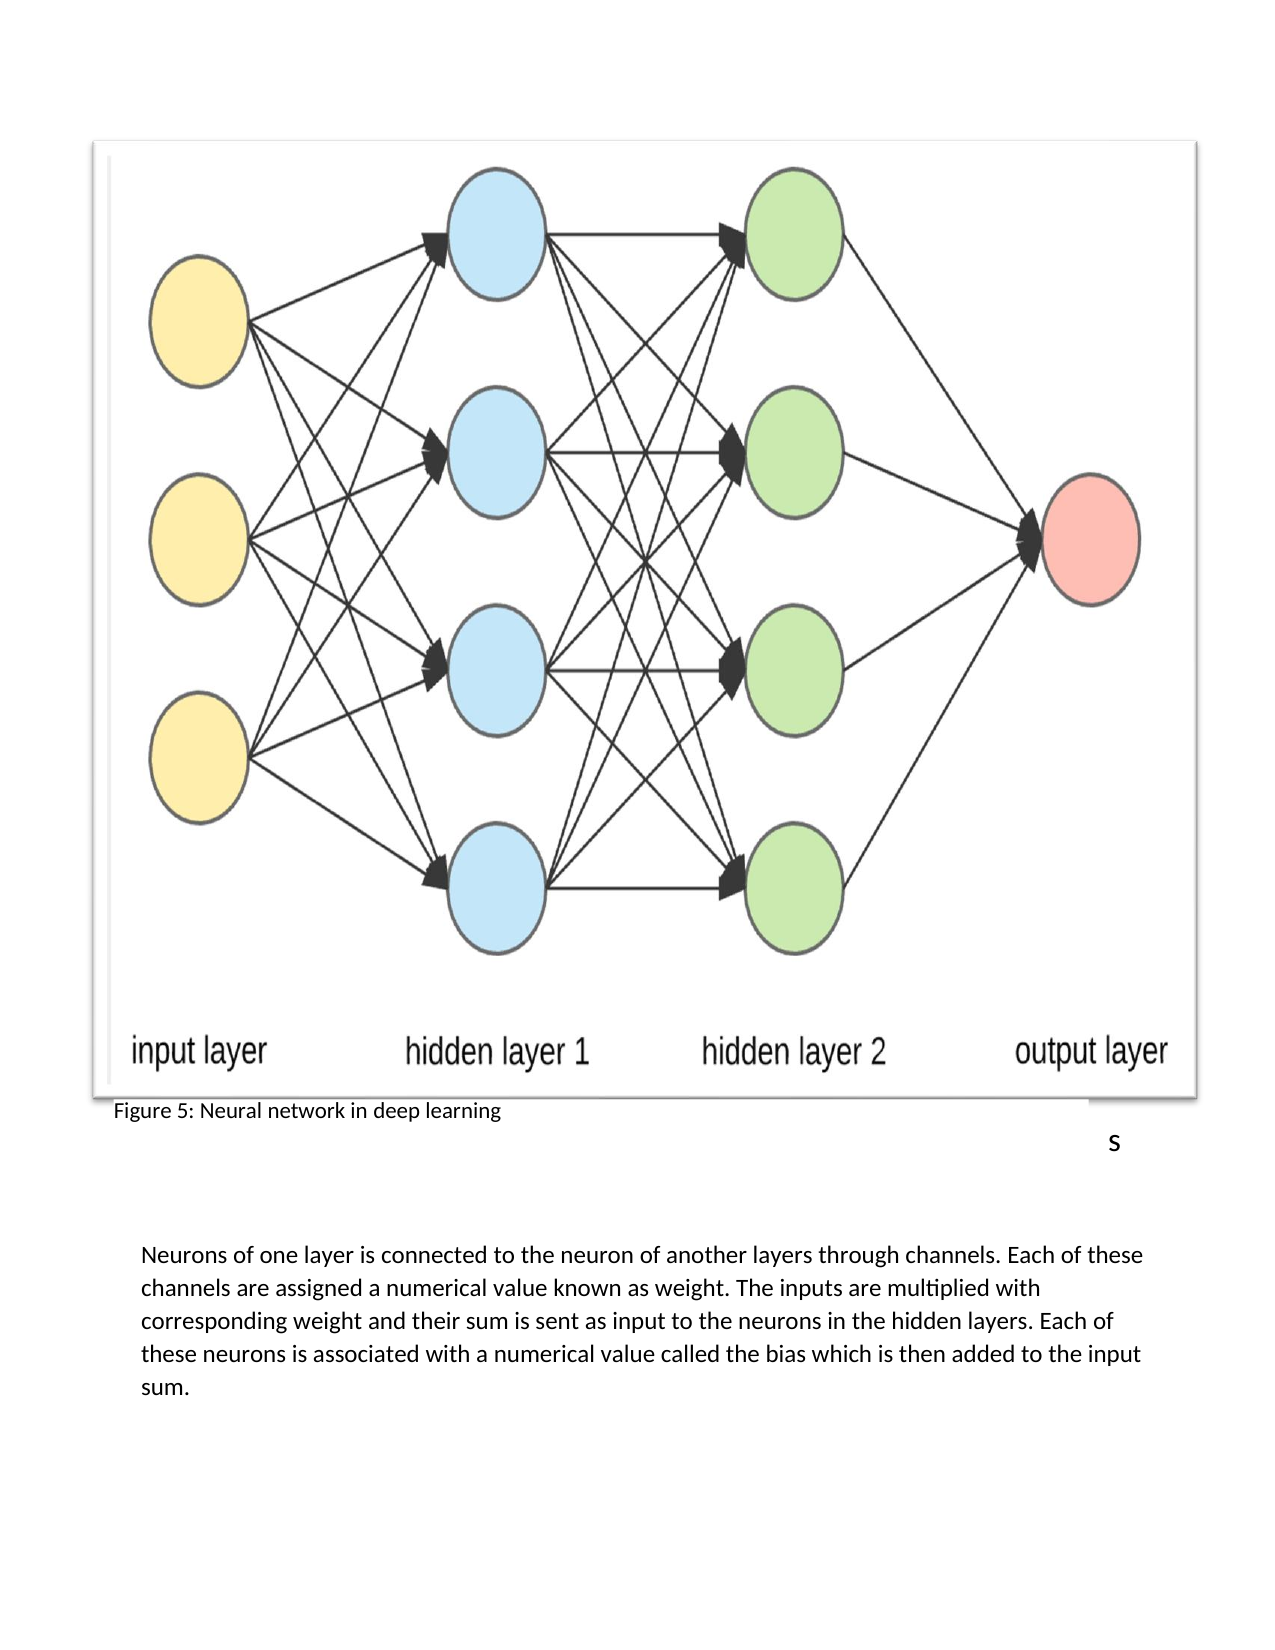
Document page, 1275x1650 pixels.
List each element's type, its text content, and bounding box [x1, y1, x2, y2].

subtitle s [0, 1123, 1121, 1158]
text Figure 5: Neural network in deep learning [113, 1099, 1275, 1123]
picture [85, 137, 1204, 1109]
text Neurons of one layer is connected to the neuron of another layers through channels. Each of these channels are assigned a numerical value known as weight. The inputs are multiplied with corresponding weight and their sum is sent as input to the neurons in the hidden layers. Each of these neurons is associated with a numerical value called the bias which is then added to the input sum. [141, 1239, 1144, 1401]
